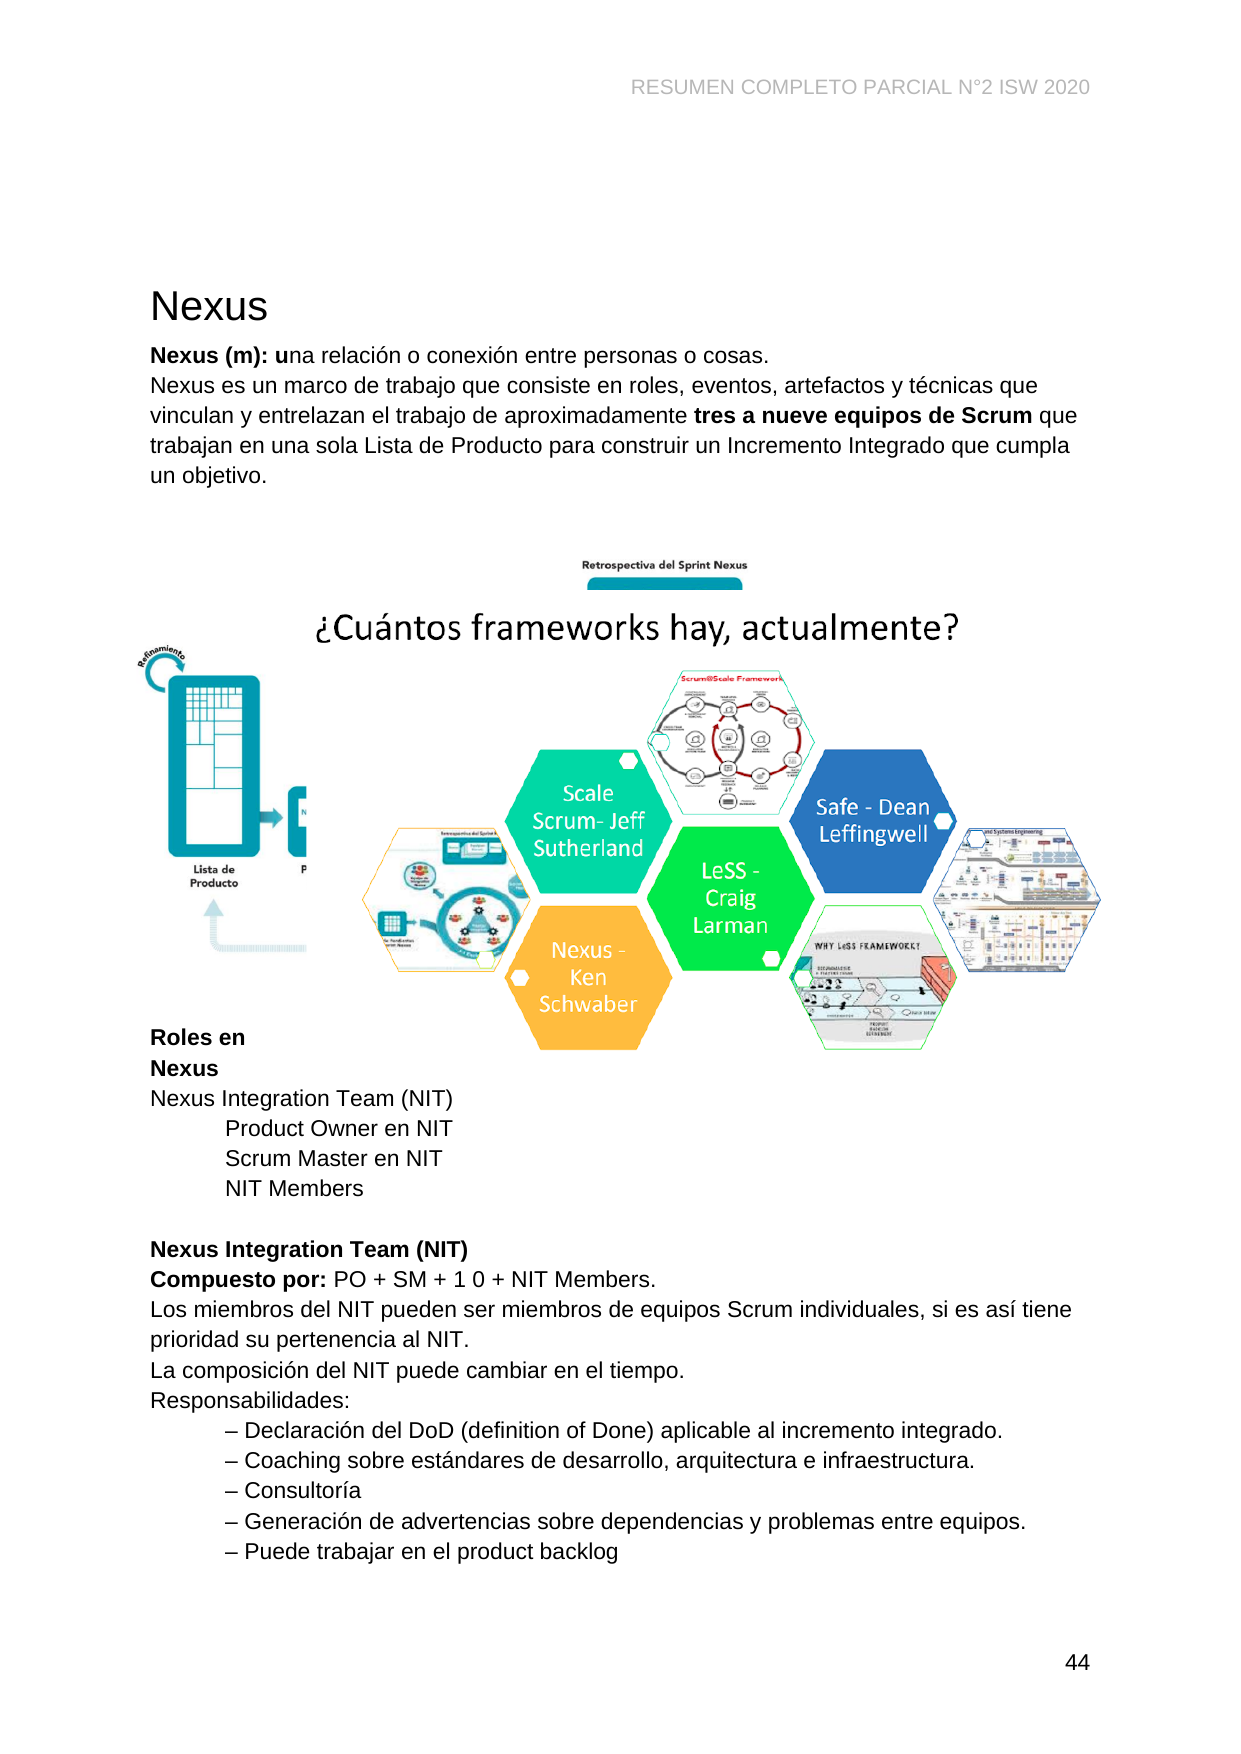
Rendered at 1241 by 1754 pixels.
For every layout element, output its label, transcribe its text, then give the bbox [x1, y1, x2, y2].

text – Generación de advertencias sobre dependencias y problemas entre equipos. [150, 1508, 1090, 1534]
text – Consultoría [150, 1477, 1090, 1504]
picture [131, 530, 1150, 1065]
text Los miembros del NIT pueden ser miembros de equipos Scrum individuales, si es así tiene prioridad su pertenencia al NIT. [150, 1296, 1090, 1353]
text – Coaching sobre estándares de desarrollo, arquitectura e infraestructura. [150, 1447, 1090, 1474]
subtitle Nexus [150, 281, 1090, 329]
text Nexus (m): una relación o conexión entre personas o cosas. [150, 342, 1090, 368]
text – Puede trabajar en el product backlog [150, 1538, 1090, 1564]
text Roles en Nexus [150, 1024, 1090, 1081]
text – Declaración del DoD (definition of Done) aplicable al incremento integrado. [150, 1417, 1090, 1443]
text La composición del NIT puede cambiar en el tiempo. [150, 1357, 1090, 1383]
text Compuesto por: PO + SM + 1 0 + NIT Members. [150, 1266, 1090, 1292]
text Scrum Master en NIT [150, 1145, 1090, 1172]
text Nexus Integration Team (NIT) [150, 1236, 1090, 1262]
text Nexus es un marco de trabajo que consiste en roles, eventos, artefactos y técnicas que vinculan y entrelazan el trabajo de aproximadamente tres a nueve equipos de Scrum que trabajan en una sola Lista de Producto para construir un Incremento Integrado que cumpla un objetivo. [150, 372, 1090, 489]
text NIT Members [150, 1175, 1090, 1202]
text Responsabilidades: [150, 1387, 1090, 1413]
text Nexus Integration Team (NIT) [150, 1085, 1090, 1111]
text Product Owner en NIT [150, 1115, 1090, 1141]
